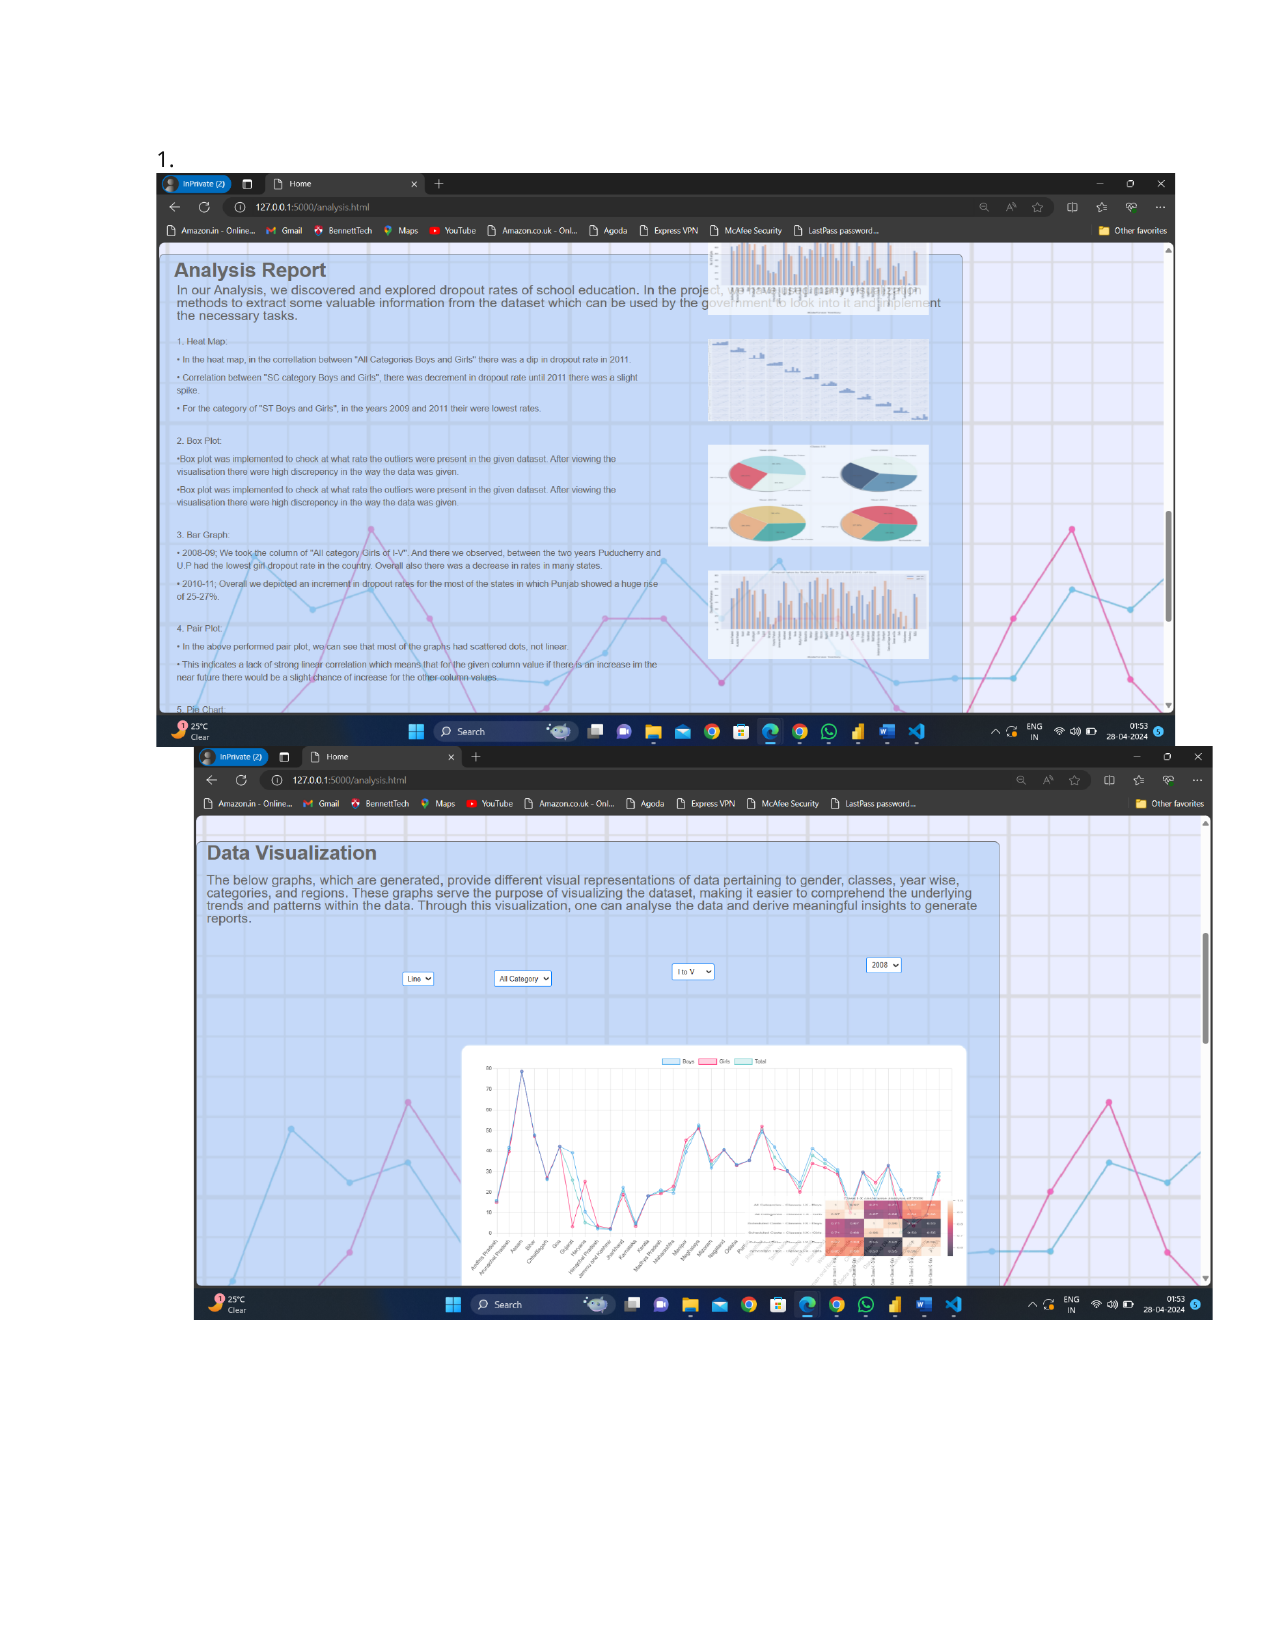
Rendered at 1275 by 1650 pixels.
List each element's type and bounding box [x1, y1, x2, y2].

picture [156, 173, 1213, 1320]
